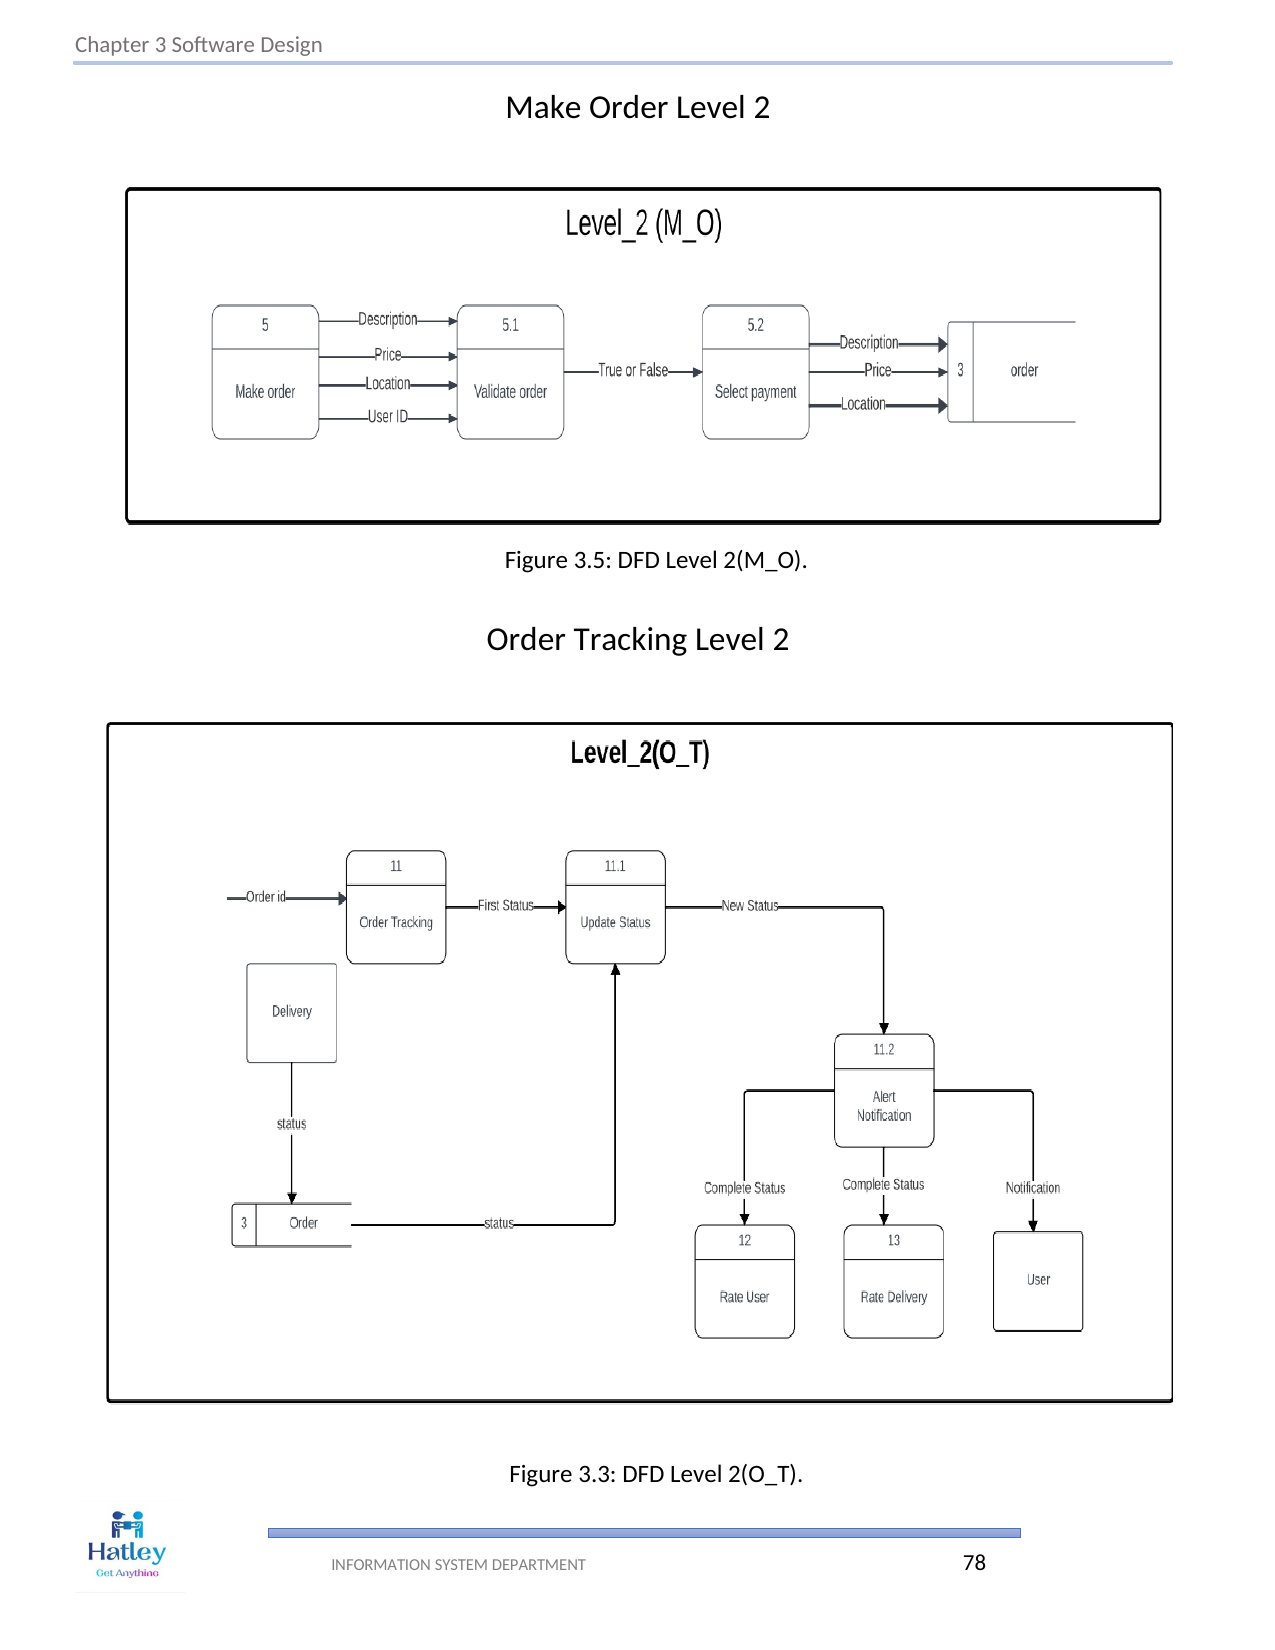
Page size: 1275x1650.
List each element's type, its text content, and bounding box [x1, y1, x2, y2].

picture [106, 722, 1173, 1405]
text Figure 3.5: DFD Level 2(M_O). [243, 525, 1070, 575]
picture [75, 1498, 185, 1593]
picture [269, 1529, 1020, 1537]
picture [125, 187, 1162, 525]
text Make Order Level 2 [225, 86, 1050, 127]
text Figure 3.3: DFD Level 2(O_T). [243, 1458, 1070, 1489]
text Order Tracking Level 2 [225, 618, 1050, 659]
